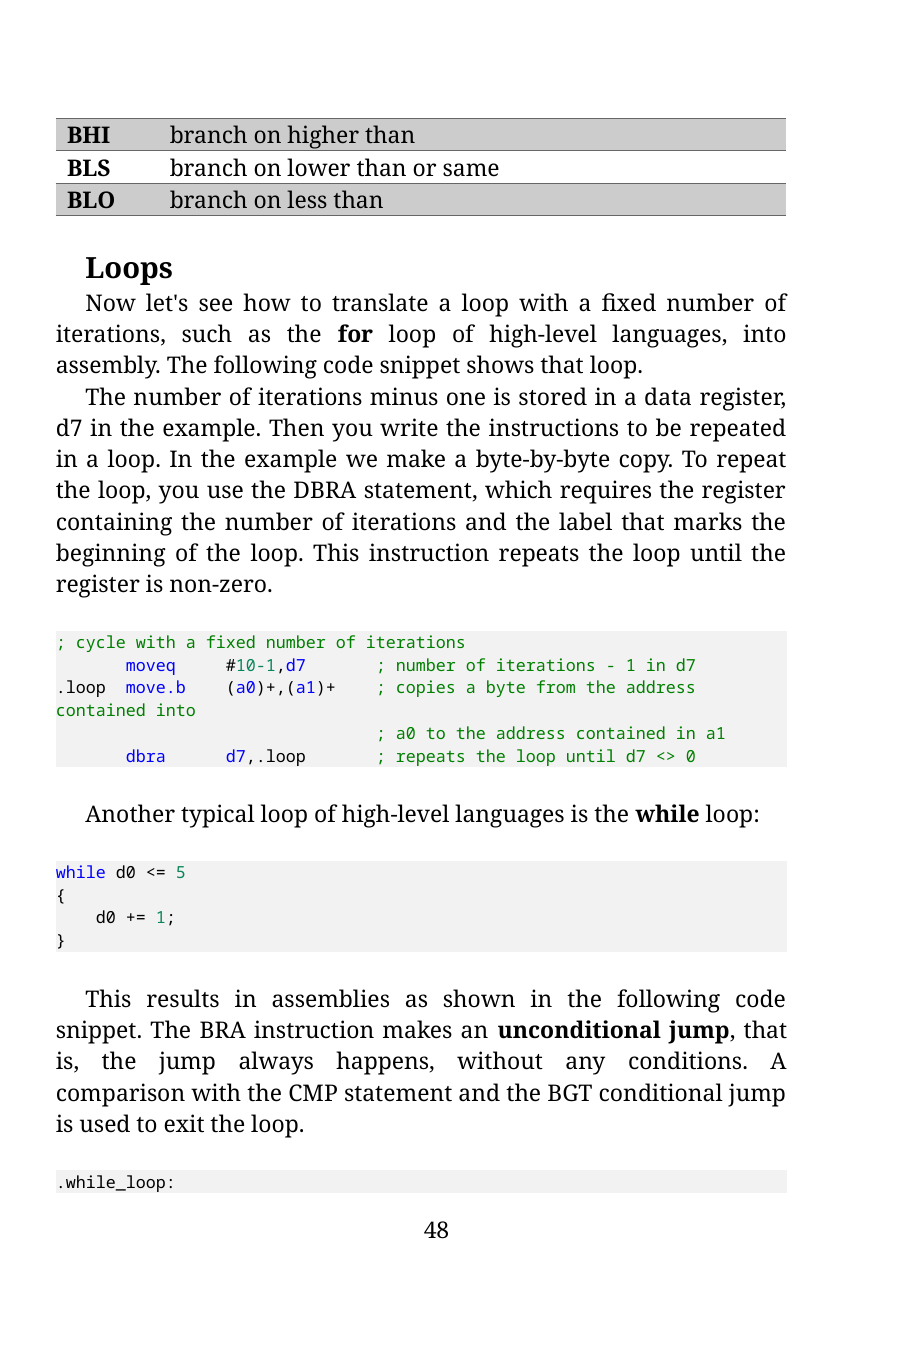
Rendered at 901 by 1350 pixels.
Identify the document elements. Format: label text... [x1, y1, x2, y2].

text ; cycle with a fixed number of iterations [56, 631, 787, 653]
subtitle Loops [56, 247, 787, 287]
text .loop move.b (a0)+,(a1)+ ; copies a byte from the address contained into [56, 676, 787, 722]
table_cell BHI [56, 119, 158, 150]
text moveq #10-1,d7 ; number of iterations - 1 in d7 [56, 653, 787, 676]
text This results in assemblies as shown in the following code snippet. The BRA instruction makes an unconditional jump, that is, the jump always happens, without any conditions. A comparison with the CMP statement and the BGT conditional jump is used to exit the loop. [56, 983, 787, 1139]
table_cell branch on higher than [158, 119, 786, 150]
text { [56, 883, 787, 906]
text .while_loop: [56, 1170, 787, 1193]
table_cell BLO [56, 184, 158, 215]
text while d0 <= 5 [56, 861, 787, 883]
text } [56, 929, 787, 952]
text ; a0 to the address contained in a1 [56, 722, 787, 744]
table_cell branch on less than [158, 184, 786, 215]
text Now let's see how to translate a loop with a fixed number of iterations, such as the for loop of high-level languages, into assembly. The following code snippet shows that loop. [56, 287, 787, 381]
table_cell branch on lower than or same [158, 151, 786, 183]
text The number of iterations minus one is stored in a data register, d7 in the example. Then you write the instructions to be repeated in a loop. In the example we make a byte-by-byte copy. To repeat the loop, you use the DBRA statement, which requires the register containing the number of iterations and the label that marks the beginning of the loop. This instruction repeats the loop until the register is non-zero. [56, 381, 787, 599]
text dbra d7,.loop ; repeats the loop until d7 <> 0 [56, 744, 787, 767]
text d0 += 1; [56, 906, 787, 929]
table_cell BLS [56, 151, 158, 183]
text Another typical loop of high-level languages is the while loop: [56, 798, 787, 829]
